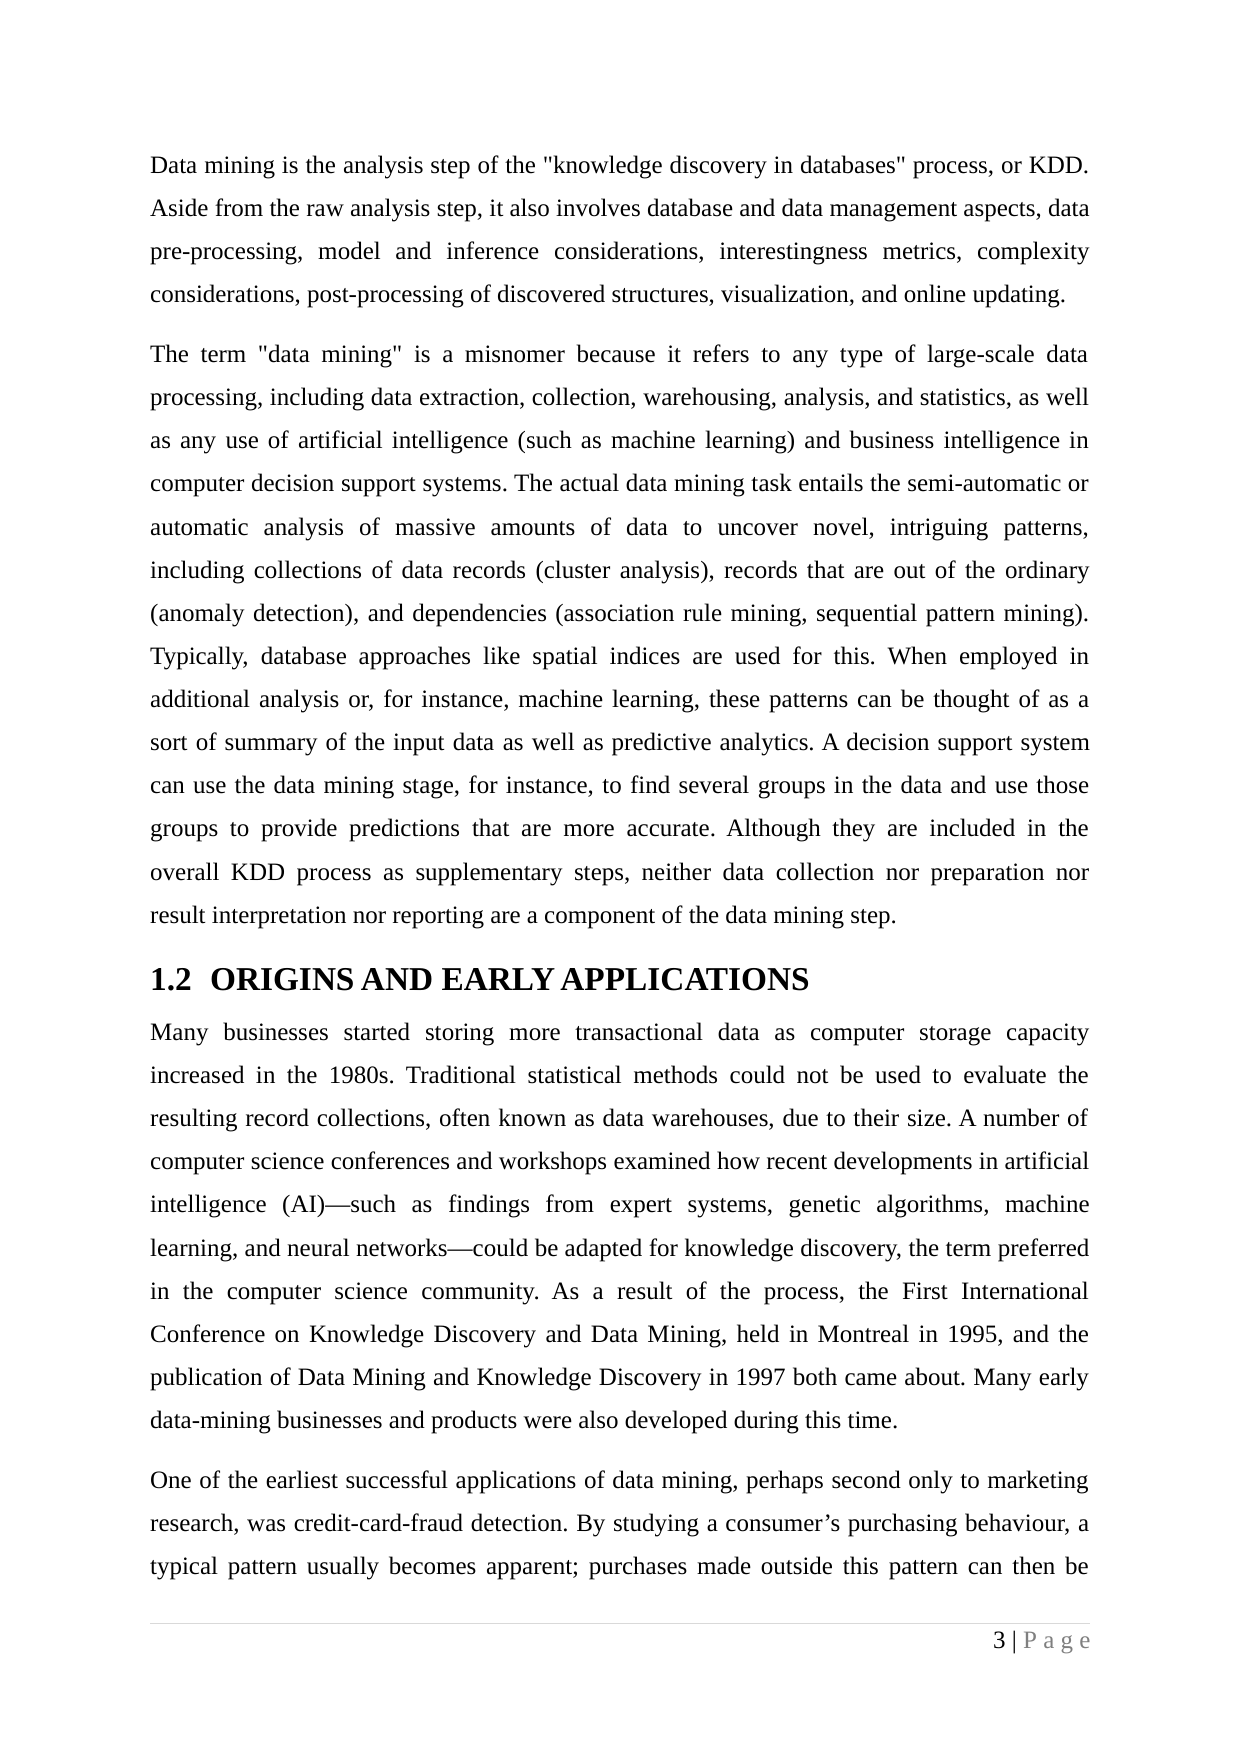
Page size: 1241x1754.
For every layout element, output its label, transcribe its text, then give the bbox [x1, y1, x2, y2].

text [150, 1465, 1090, 1580]
text Data mining is the analysis step of the "knowledge discovery in databases" process, or KDD. Aside from the raw analysis step, it also involves database and data management aspects, data pre-processing, model and inference considerations, interestingness metrics, complexity considerations, post-processing of discovered structures, visualization, and online updating. [150, 150, 1090, 308]
subtitle ORIGINS AND EARLY APPLICATIONS [150, 959, 1090, 998]
text The term "data mining" is a misnomer because it refers to any type of large-scale data processing, including data extraction, collection, warehousing, analysis, and statistics, as well as any use of artificial intelligence (such as machine learning) and business intelligence in computer decision support systems. The actual data mining task entails the semi-automatic or automatic analysis of massive amounts of data to uncover novel, intriguing patterns, including collections of data records (cluster analysis), records that are out of the ordinary (anomaly detection), and dependencies (association rule mining, sequential pattern mining). Typically, database approaches like spatial indices are used for this. When employed in additional analysis or, for instance, machine learning, these patterns can be thought of as a sort of summary of the input data as well as predictive analytics. A decision support system can use the data mining stage, for instance, to find several groups in the data and use those groups to provide predictions that are more accurate. Although they are included in the overall KDD process as supplementary steps, neither data collection nor preparation nor result interpretation nor reporting are a component of the data mining step. [150, 339, 1090, 928]
text Many businesses started storing more transactional data as computer storage capacity increased in the 1980s. Traditional statistical methods could not be used to evaluate the resulting record collections, often known as data warehouses, due to their size. A number of computer science conferences and workshops examined how recent developments in artificial intelligence (AI)—such as findings from expert systems, genetic algorithms, machine learning, and neural networks—could be adapted for knowledge discovery, the term preferred in the computer science community. As a result of the process, the First International Conference on Knowledge Discovery and Data Mining, held in Montreal in 1995, and the publication of Data Mining and Knowledge Discovery in 1997 both came about. Many early data-mining businesses and products were also developed during this time. [150, 1017, 1090, 1434]
